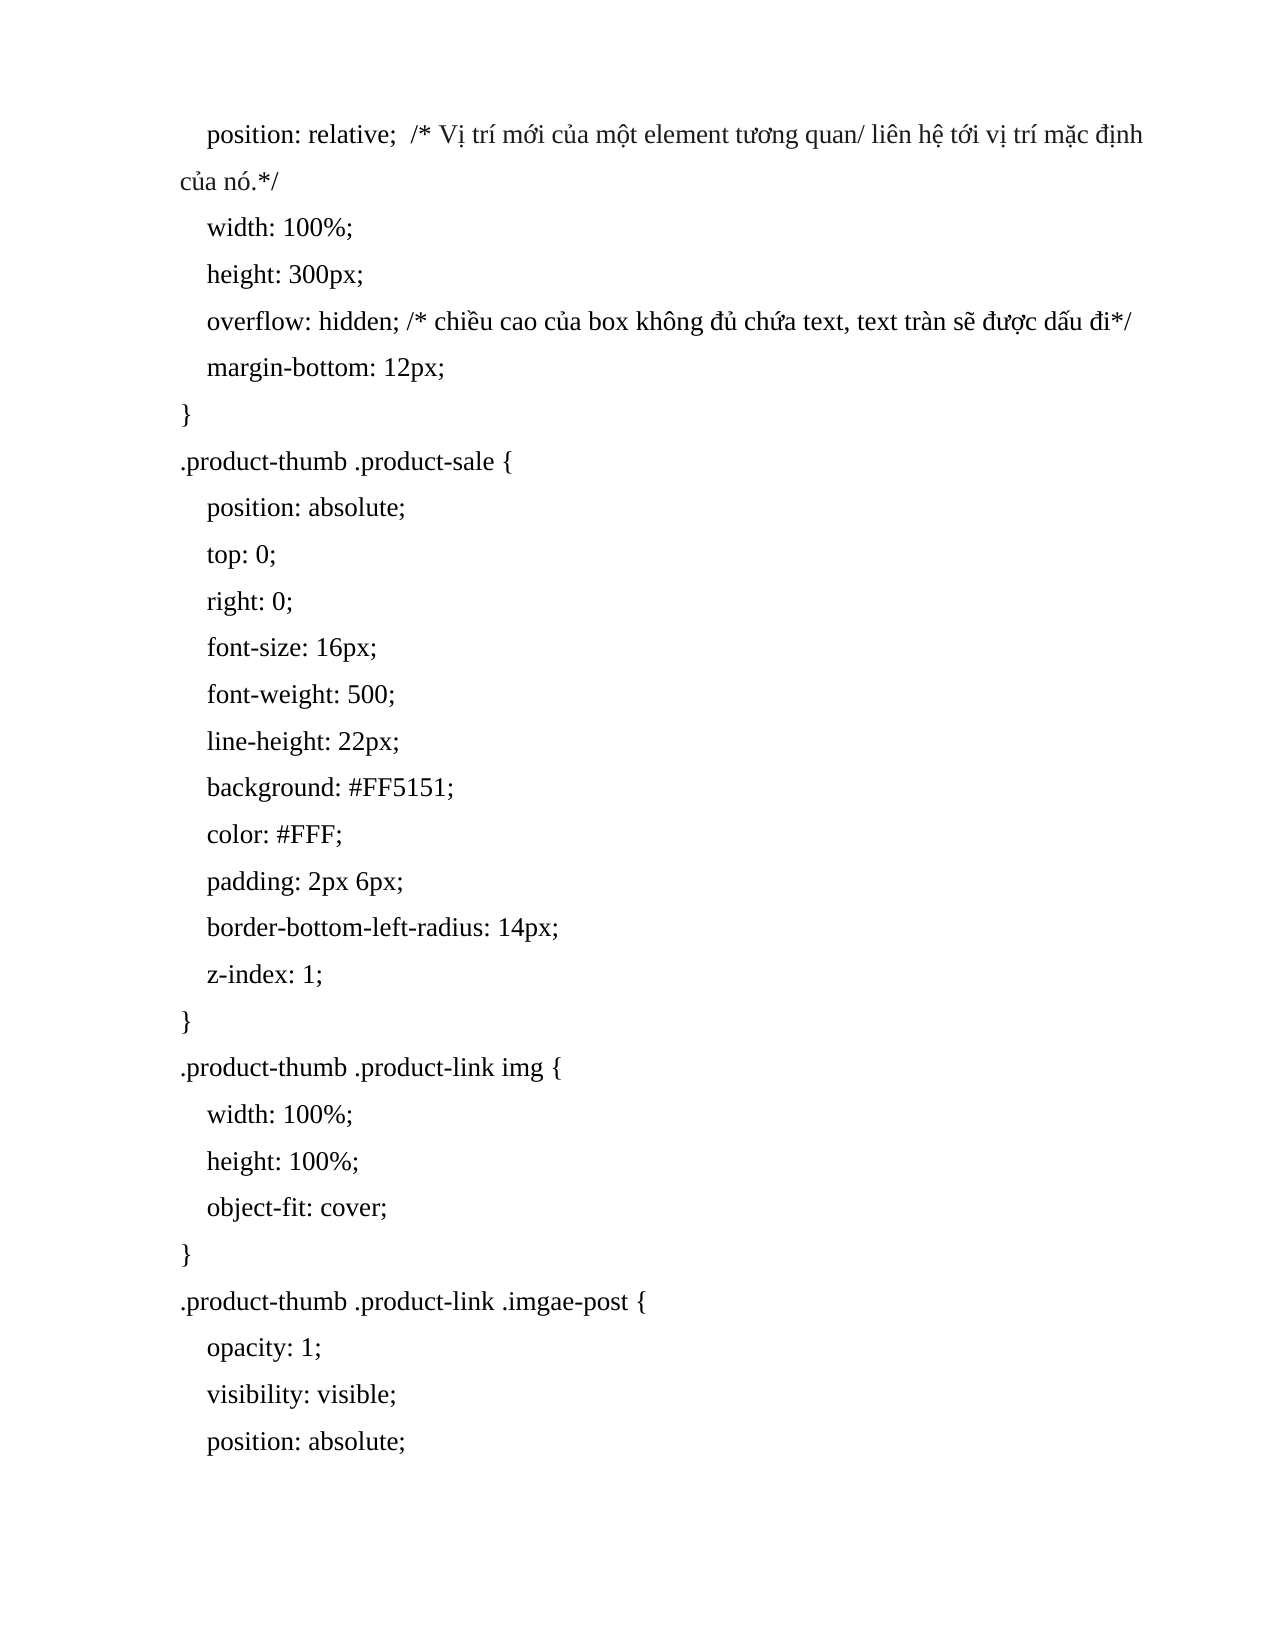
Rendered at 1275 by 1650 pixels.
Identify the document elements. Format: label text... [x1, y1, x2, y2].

text right: 0; [179, 585, 1167, 616]
text position: absolute; [179, 492, 1167, 523]
text width: 100%; [179, 212, 1167, 243]
text .product-thumb .product-link .imgae-post { [179, 1285, 1167, 1316]
text border-bottom-left-radius: 14px; [179, 912, 1167, 943]
text position: absolute; [179, 1425, 1167, 1456]
text } [179, 398, 1167, 429]
text } [179, 1238, 1167, 1269]
text height: 100%; [179, 1145, 1167, 1176]
text line-height: 22px; [179, 725, 1167, 756]
text object-fit: cover; [179, 1192, 1167, 1223]
text } [179, 1005, 1167, 1036]
text position: relative; /* Vị trí mới của một element tương quan/ liên hệ tới vị trí mặc định của nó.*/ [179, 118, 1167, 196]
text .product-thumb .product-sale { [179, 445, 1167, 476]
text background: #FF5151; [179, 772, 1167, 803]
text margin-bottom: 12px; [179, 352, 1167, 383]
text opacity: 1; [179, 1332, 1167, 1363]
text color: #FFF; [179, 818, 1167, 849]
text font-size: 16px; [179, 632, 1167, 663]
text top: 0; [179, 538, 1167, 569]
text height: 300px; [179, 258, 1167, 289]
text font-weight: 500; [179, 678, 1167, 709]
text visibility: visible; [179, 1378, 1167, 1409]
text width: 100%; [179, 1098, 1167, 1129]
text .product-thumb .product-link img { [179, 1052, 1167, 1083]
text overflow: hidden; /* chiều cao của box không đủ chứa text, text tràn sẽ được dấu đi*/ [179, 305, 1167, 336]
text padding: 2px 6px; [179, 865, 1167, 896]
text z-index: 1; [179, 958, 1167, 989]
